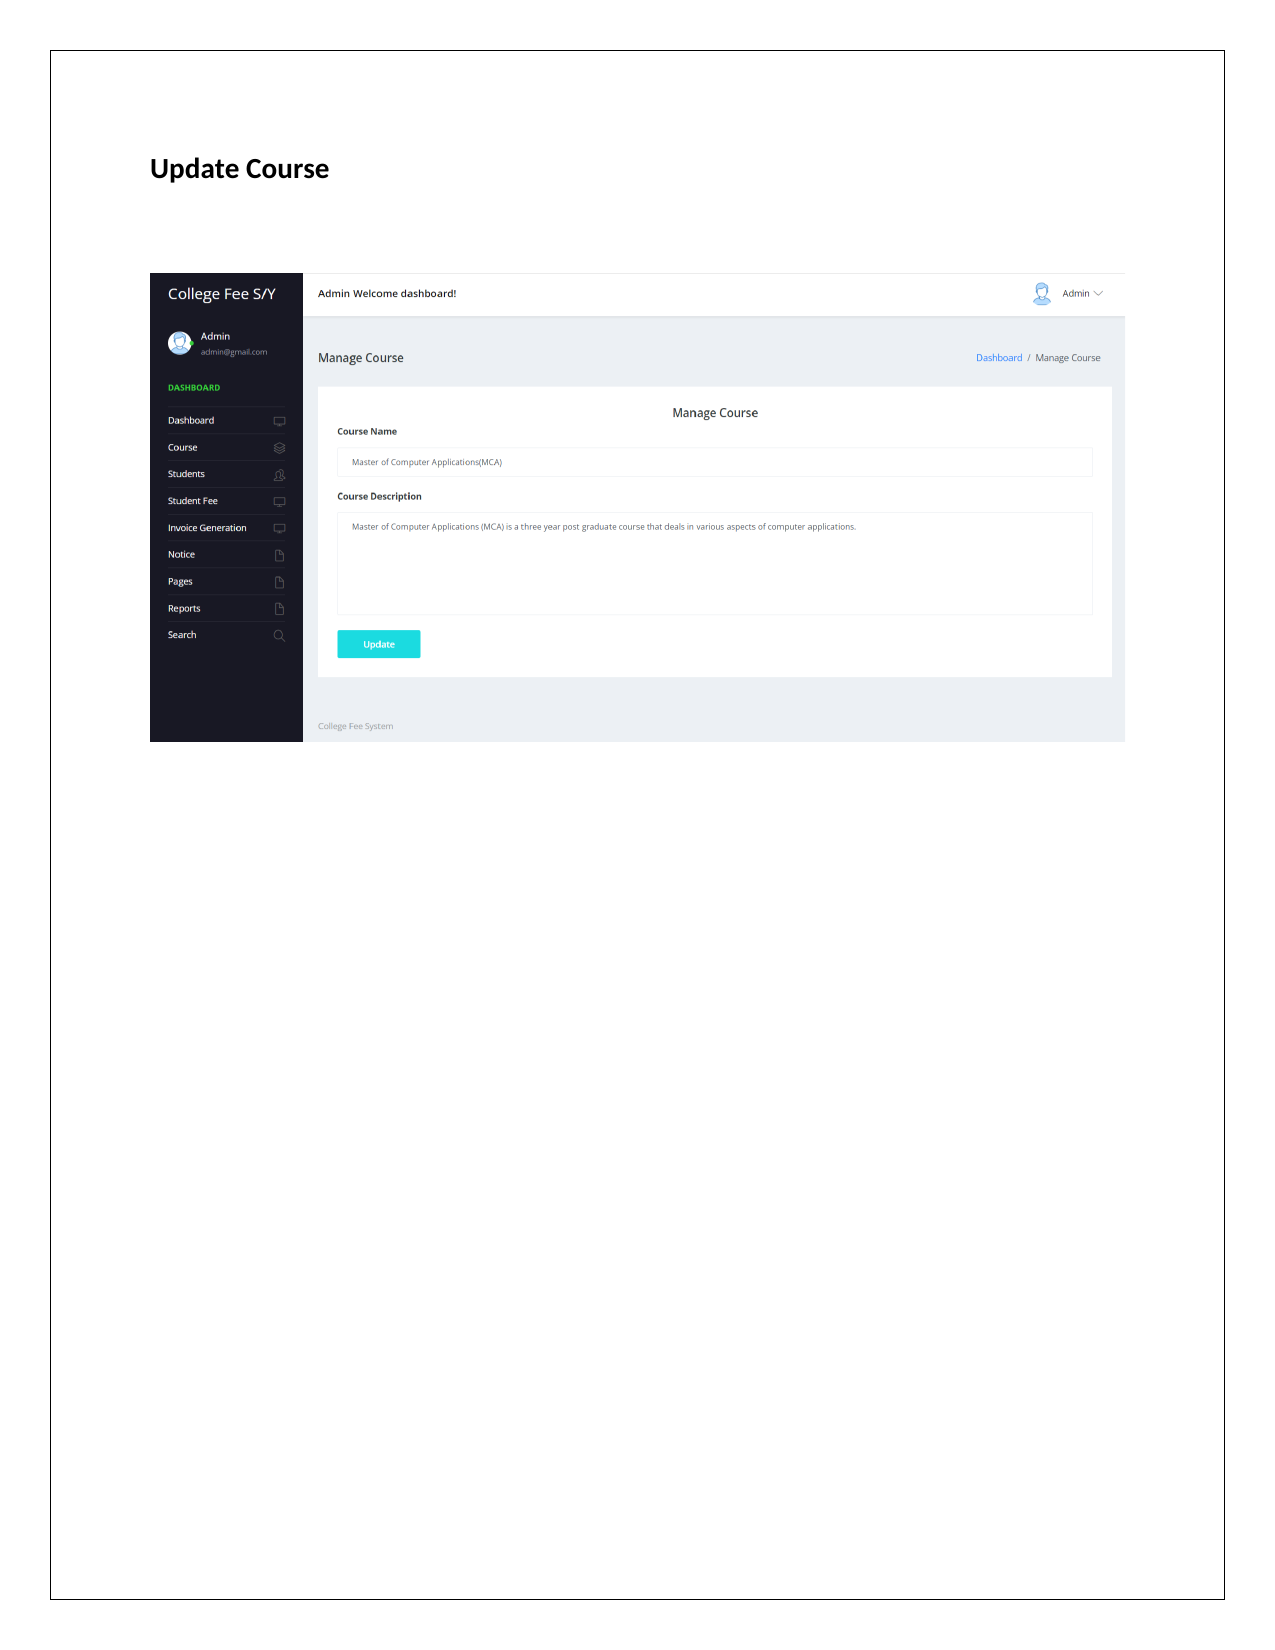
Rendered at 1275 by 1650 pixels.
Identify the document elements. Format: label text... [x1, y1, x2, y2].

text Update Course [150, 150, 1125, 186]
picture [150, 273, 1125, 742]
